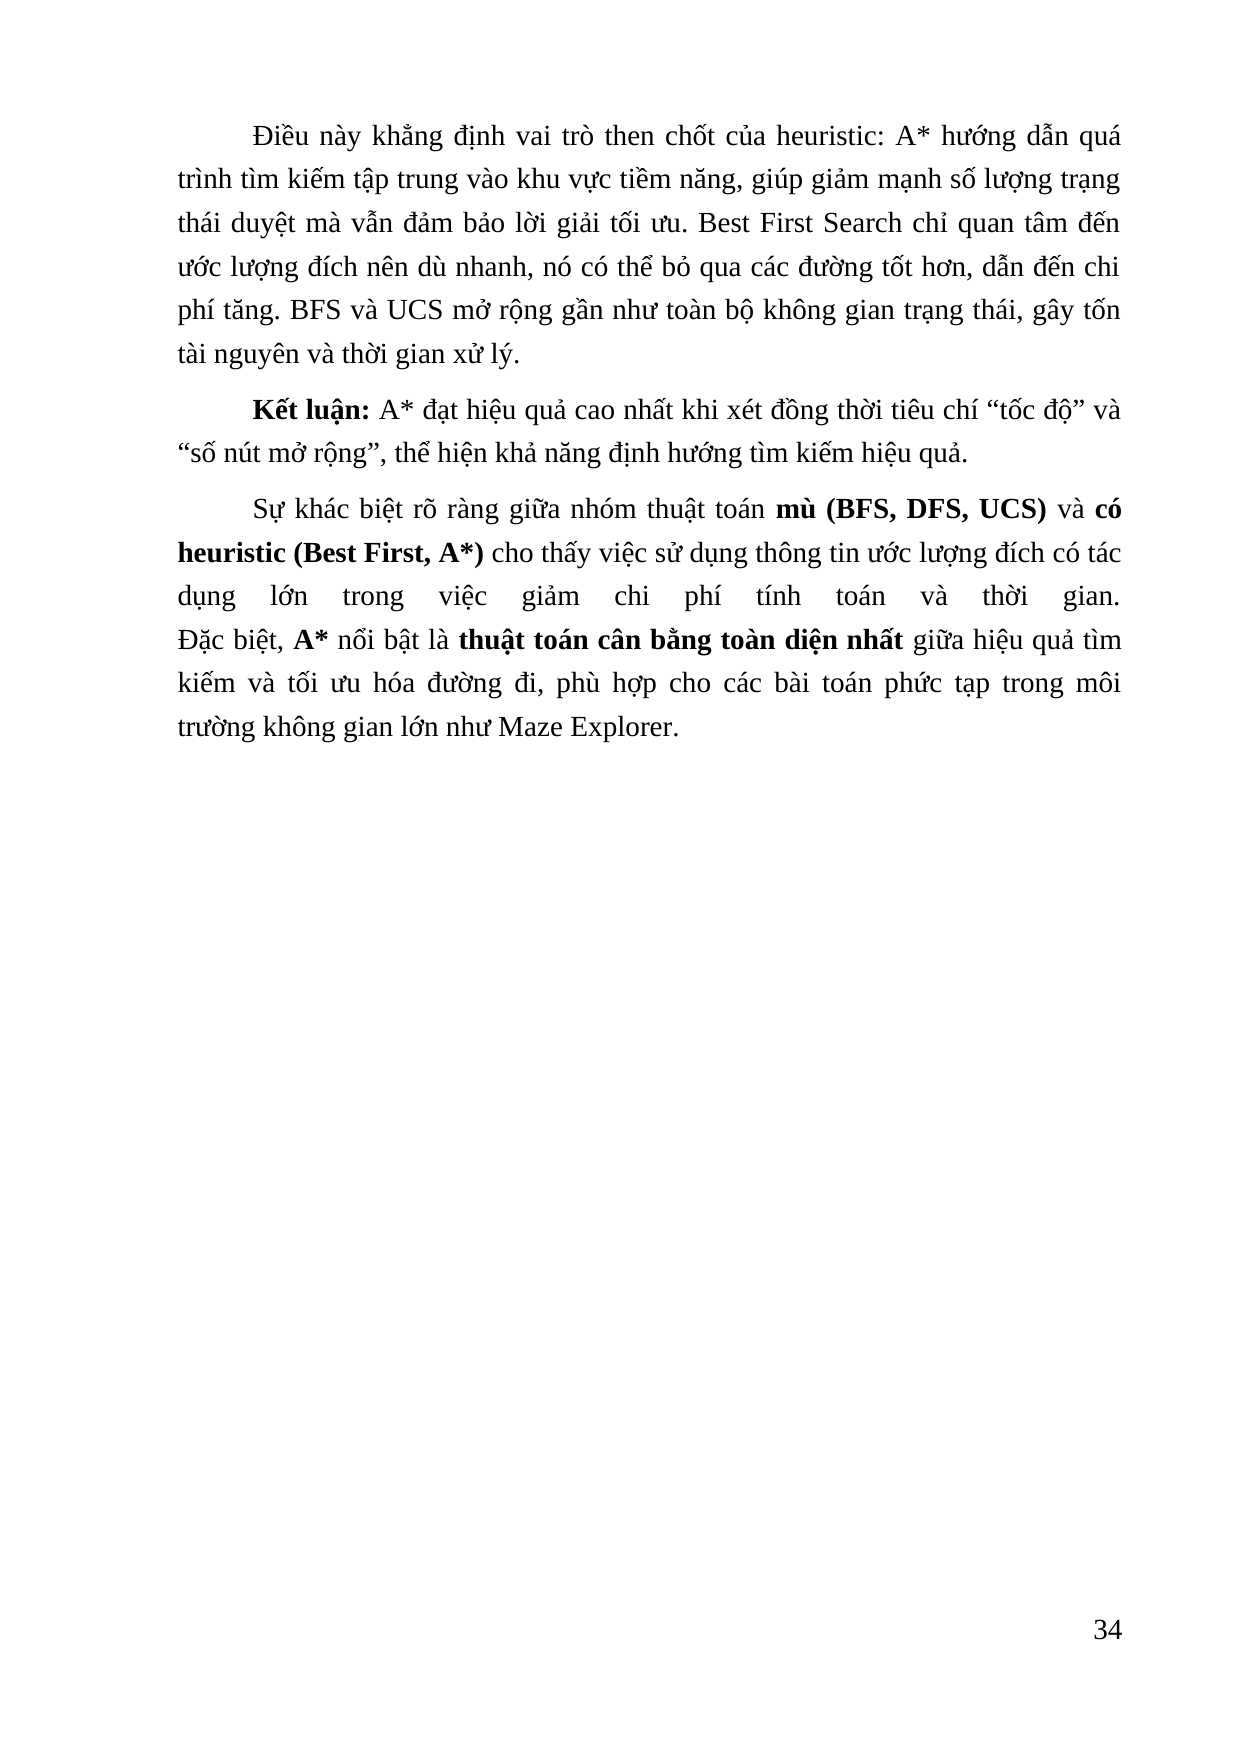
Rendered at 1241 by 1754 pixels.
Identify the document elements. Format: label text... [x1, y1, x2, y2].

text Điều này khẳng định vai trò then chốt của heuristic: A* hướng dẫn quá trình tìm kiếm tập trung vào khu vực tiềm năng, giúp giảm mạnh số lượng trạng thái duyệt mà vẫn đảm bảo lời giải tối ưu. Best First Search chỉ quan tâm đến ước lượng đích nên dù nhanh, nó có thể bỏ qua các đường tốt hơn, dẫn đến chi phí tăng. BFS và UCS mở rộng gần như toàn bộ không gian trạng thái, gây tốn tài nguyên và thời gian xử lý. [177, 118, 1122, 369]
text Sự khác biệt rõ ràng giữa nhóm thuật toán mù (BFS, DFS, UCS) và có heuristic (Best First, A*) cho thấy việc sử dụng thông tin ước lượng đích có tác dụng lớn trong việc giảm chi phí tính toán và thời gian. Đặc biệt, A* nổi bật là thuật toán cân bằng toàn diện nhất giữa hiệu quả tìm kiếm và tối ưu hóa đường đi, phù hợp cho các bài toán phức tạp trong môi trường không gian lớn như Maze Explorer. [177, 491, 1122, 743]
text Kết luận: A* đạt hiệu quả cao nhất khi xét đồng thời tiêu chí “tốc độ” và “số nút mở rộng”, thể hiện khả năng định hướng tìm kiếm hiệu quả. [177, 392, 1122, 469]
